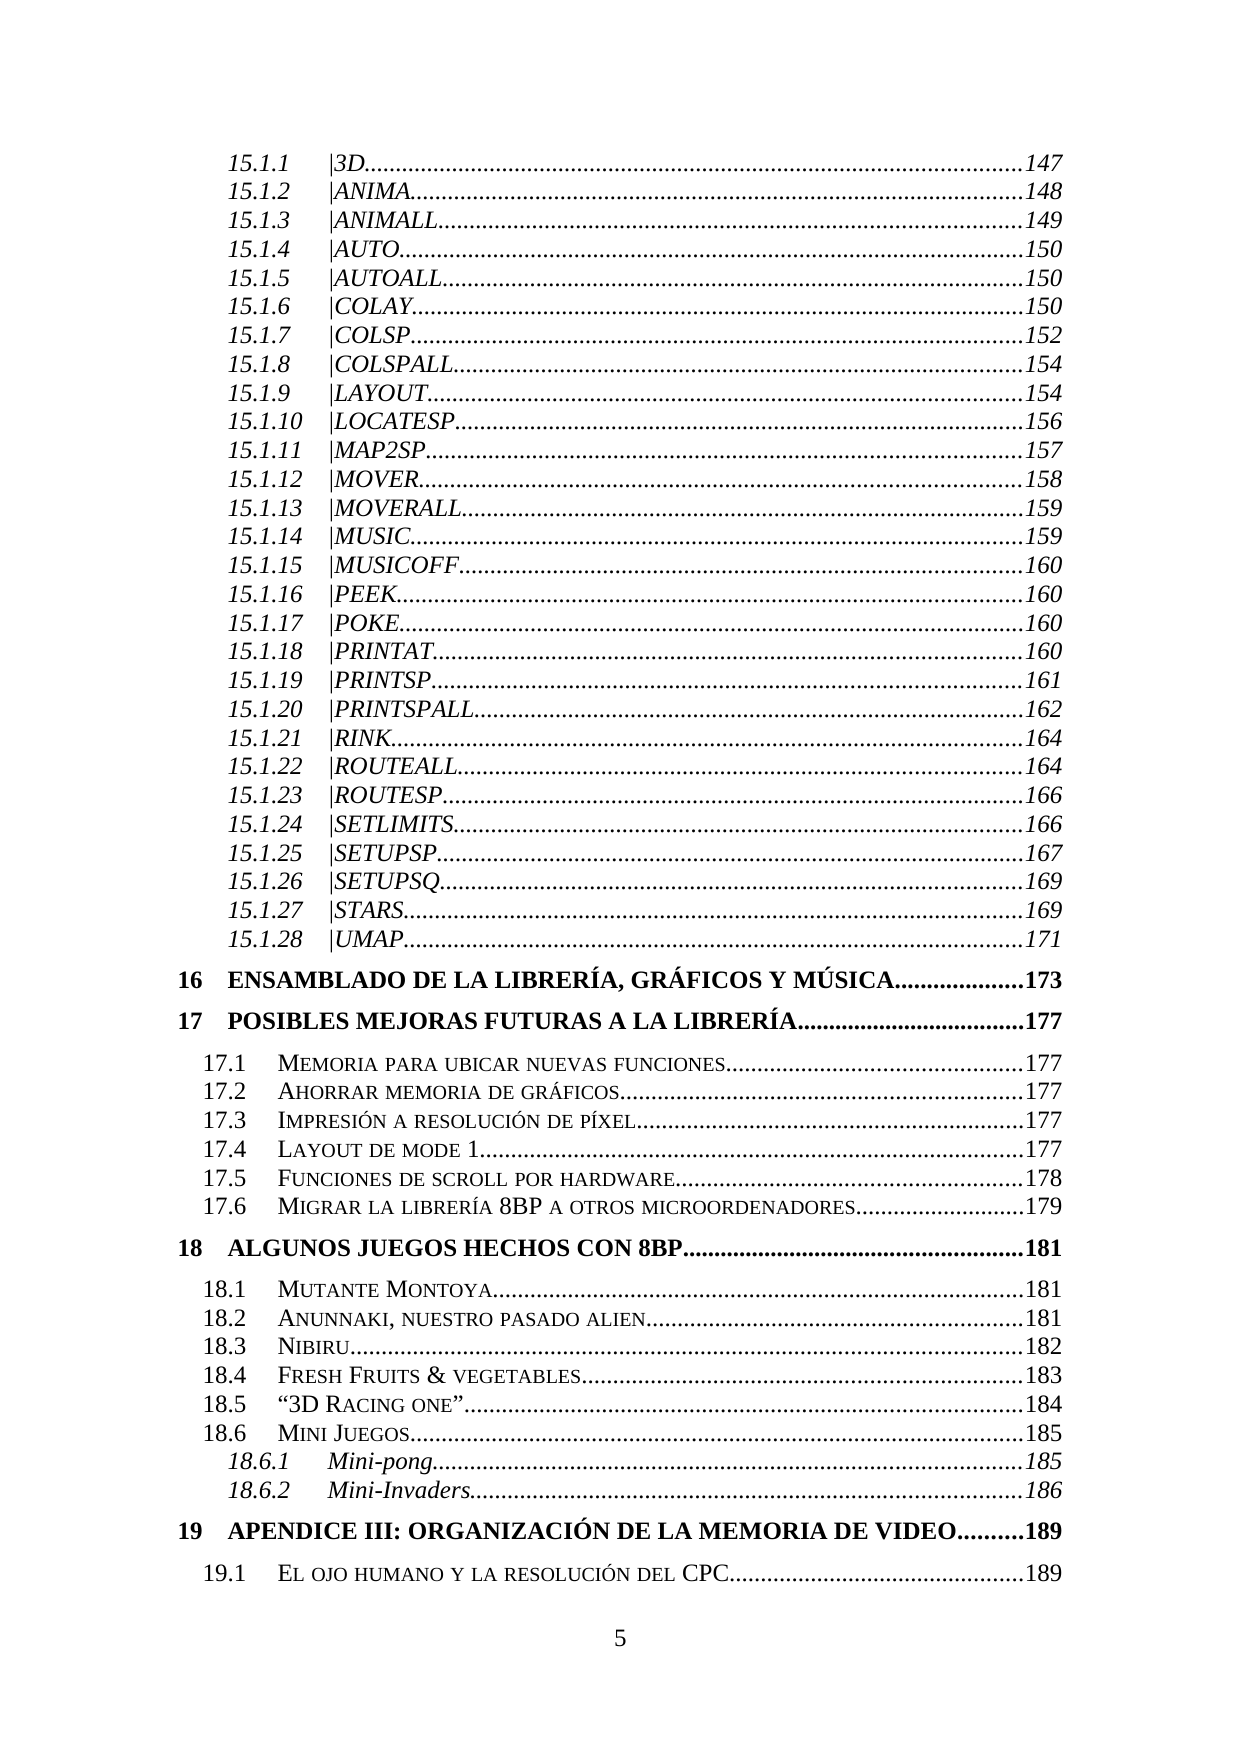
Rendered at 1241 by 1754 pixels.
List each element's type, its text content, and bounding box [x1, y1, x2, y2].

text 17.1 Memoria para ubicar nuevas funciones 177 [202, 1048, 1063, 1076]
text 18 Algunos juegos hechos con 8BP 181 [177, 1233, 1063, 1261]
text 18.6.2 Mini-Invaders 186 [227, 1475, 1063, 1504]
text 18.3 Nibiru 182 [202, 1331, 1063, 1360]
text 15.1.7 |COLSP 152 [227, 320, 1063, 349]
text 15.1.15 |MUSICOFF 160 [227, 550, 1063, 579]
text 17.4 Layout de mode 1 177 [202, 1134, 1063, 1163]
text 18.5 “3D Racing one” 184 [202, 1389, 1063, 1418]
text 15.1.18 |PRINTAT 160 [227, 636, 1063, 665]
text 15.1.2 |ANIMA 148 [227, 176, 1063, 205]
text 15.1.22 |ROUTEALL 164 [227, 751, 1063, 780]
text 15.1.19 |PRINTSP 161 [227, 665, 1063, 694]
text 17.6 Migrar la librería 8BP a otros microordenadores 179 [202, 1191, 1063, 1220]
text 15.1.16 |PEEK 160 [227, 579, 1063, 608]
text 18.4 Fresh Fruits & vegetables 183 [202, 1360, 1063, 1389]
text 17.5 Funciones de scroll por hardware 178 [202, 1163, 1063, 1191]
text 15.1.11 |MAP2SP 157 [227, 435, 1063, 464]
text 19 APENDICE III: Organización de la memoria de video 189 [177, 1516, 1063, 1545]
text 15.1.28 |UMAP 171 [227, 924, 1063, 953]
text 15.1.6 |COLAY 150 [227, 291, 1063, 320]
text 17 Posibles mejoras futuras a la librería 177 [177, 1006, 1063, 1035]
text 15.1.17 |POKE 160 [227, 608, 1063, 636]
text 16 Ensamblado de la librería, gráficos y música 173 [177, 965, 1063, 994]
text 15.1.1 |3D 147 [227, 148, 1063, 176]
text 15.1.13 |MOVERALL 159 [227, 493, 1063, 521]
text 15.1.25 |SETUPSP 167 [227, 838, 1063, 866]
text 18.6.1 Mini-pong 185 [227, 1446, 1063, 1475]
text 15.1.3 |ANIMALL 149 [227, 205, 1063, 234]
text 15.1.20 |PRINTSPALL 162 [227, 694, 1063, 723]
text 15.1.8 |COLSPALL 154 [227, 349, 1063, 378]
text 17.3 Impresión a resolución de píxel 177 [202, 1105, 1063, 1134]
text 17.2 Ahorrar memoria de gráficos 177 [202, 1076, 1063, 1105]
text 15.1.12 |MOVER 158 [227, 464, 1063, 493]
text 15.1.4 |AUTO 150 [227, 234, 1063, 263]
text 15.1.14 |MUSIC 159 [227, 521, 1063, 550]
text 19.1 El ojo humano y la resolución del CPC 189 [202, 1558, 1063, 1586]
text 18.6 Mini Juegos 185 [202, 1418, 1063, 1446]
text 15.1.21 |RINK 164 [227, 723, 1063, 751]
text 18.1 Mutante Montoya 181 [202, 1274, 1063, 1303]
text 15.1.24 |SETLIMITS 166 [227, 809, 1063, 838]
text 15.1.9 |LAYOUT 154 [227, 378, 1063, 406]
text 15.1.23 |ROUTESP 166 [227, 780, 1063, 809]
text 15.1.5 |AUTOALL 150 [227, 263, 1063, 291]
text 15.1.27 |STARS 169 [227, 895, 1063, 924]
text 15.1.26 |SETUPSQ 169 [227, 866, 1063, 895]
text 15.1.10 |LOCATESP 156 [227, 406, 1063, 435]
text 18.2 Anunnaki, nuestro pasado alien 181 [202, 1303, 1063, 1331]
